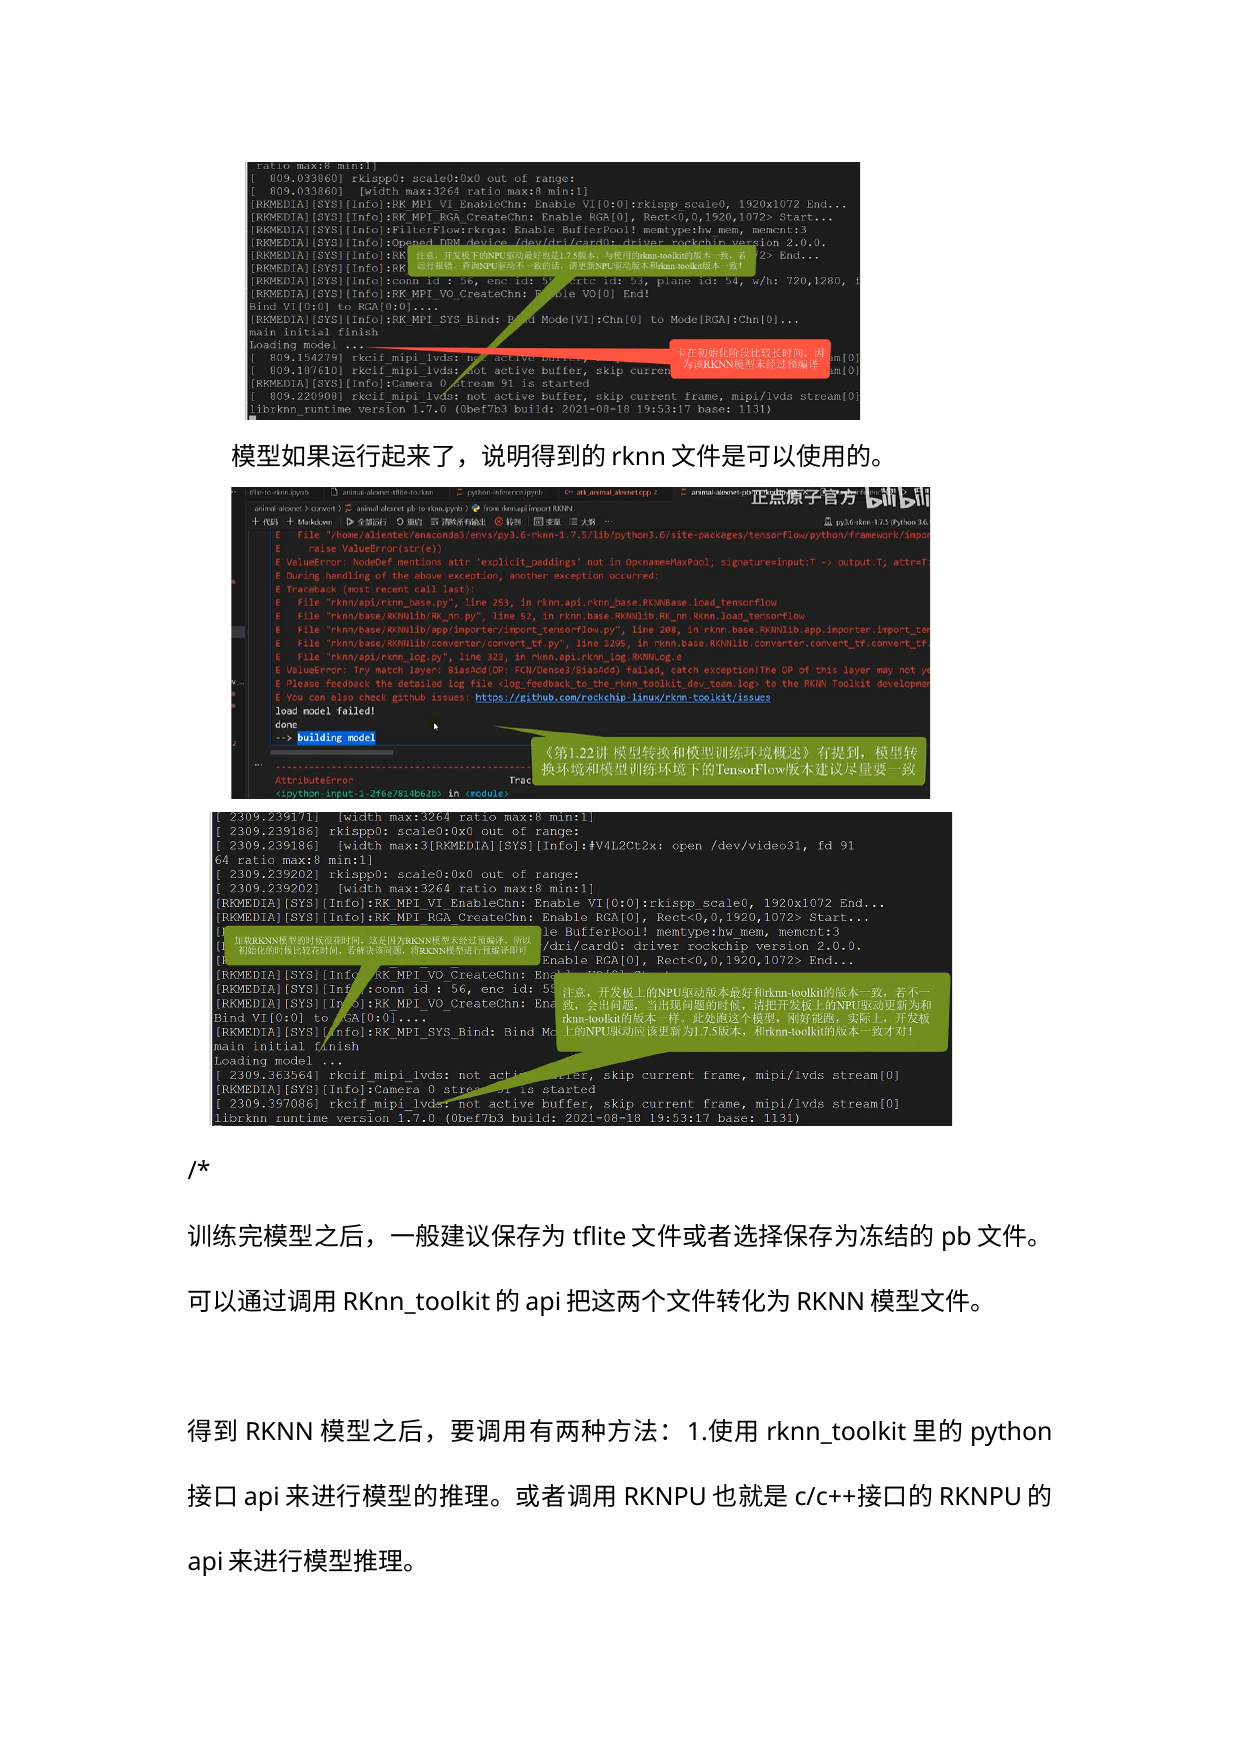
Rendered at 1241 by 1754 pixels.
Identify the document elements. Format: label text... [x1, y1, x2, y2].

picture [231, 487, 931, 799]
text 模型如果运行起来了，说明得到的rknn文件是可以使用的。 [187, 422, 1053, 487]
picture [231, 162, 861, 420]
text 训练完模型之后，一般建议保存为tflite文件或者选择保存为冻结的pb文件。可以通过调用RKnn_toolkit的api把这两个文件转化为RKNN模型文件。 [187, 1202, 1053, 1332]
text /* [187, 1137, 1053, 1202]
text 得到RKNN模型之后，要调用有两种方法：1.使用rknn_toolkit里的python接口api来进行模型的推理。或者调用RKNPU也就是c/c++接口的RKNPU的api来进行模型推理。 [187, 1397, 1053, 1592]
picture [187, 812, 953, 1126]
